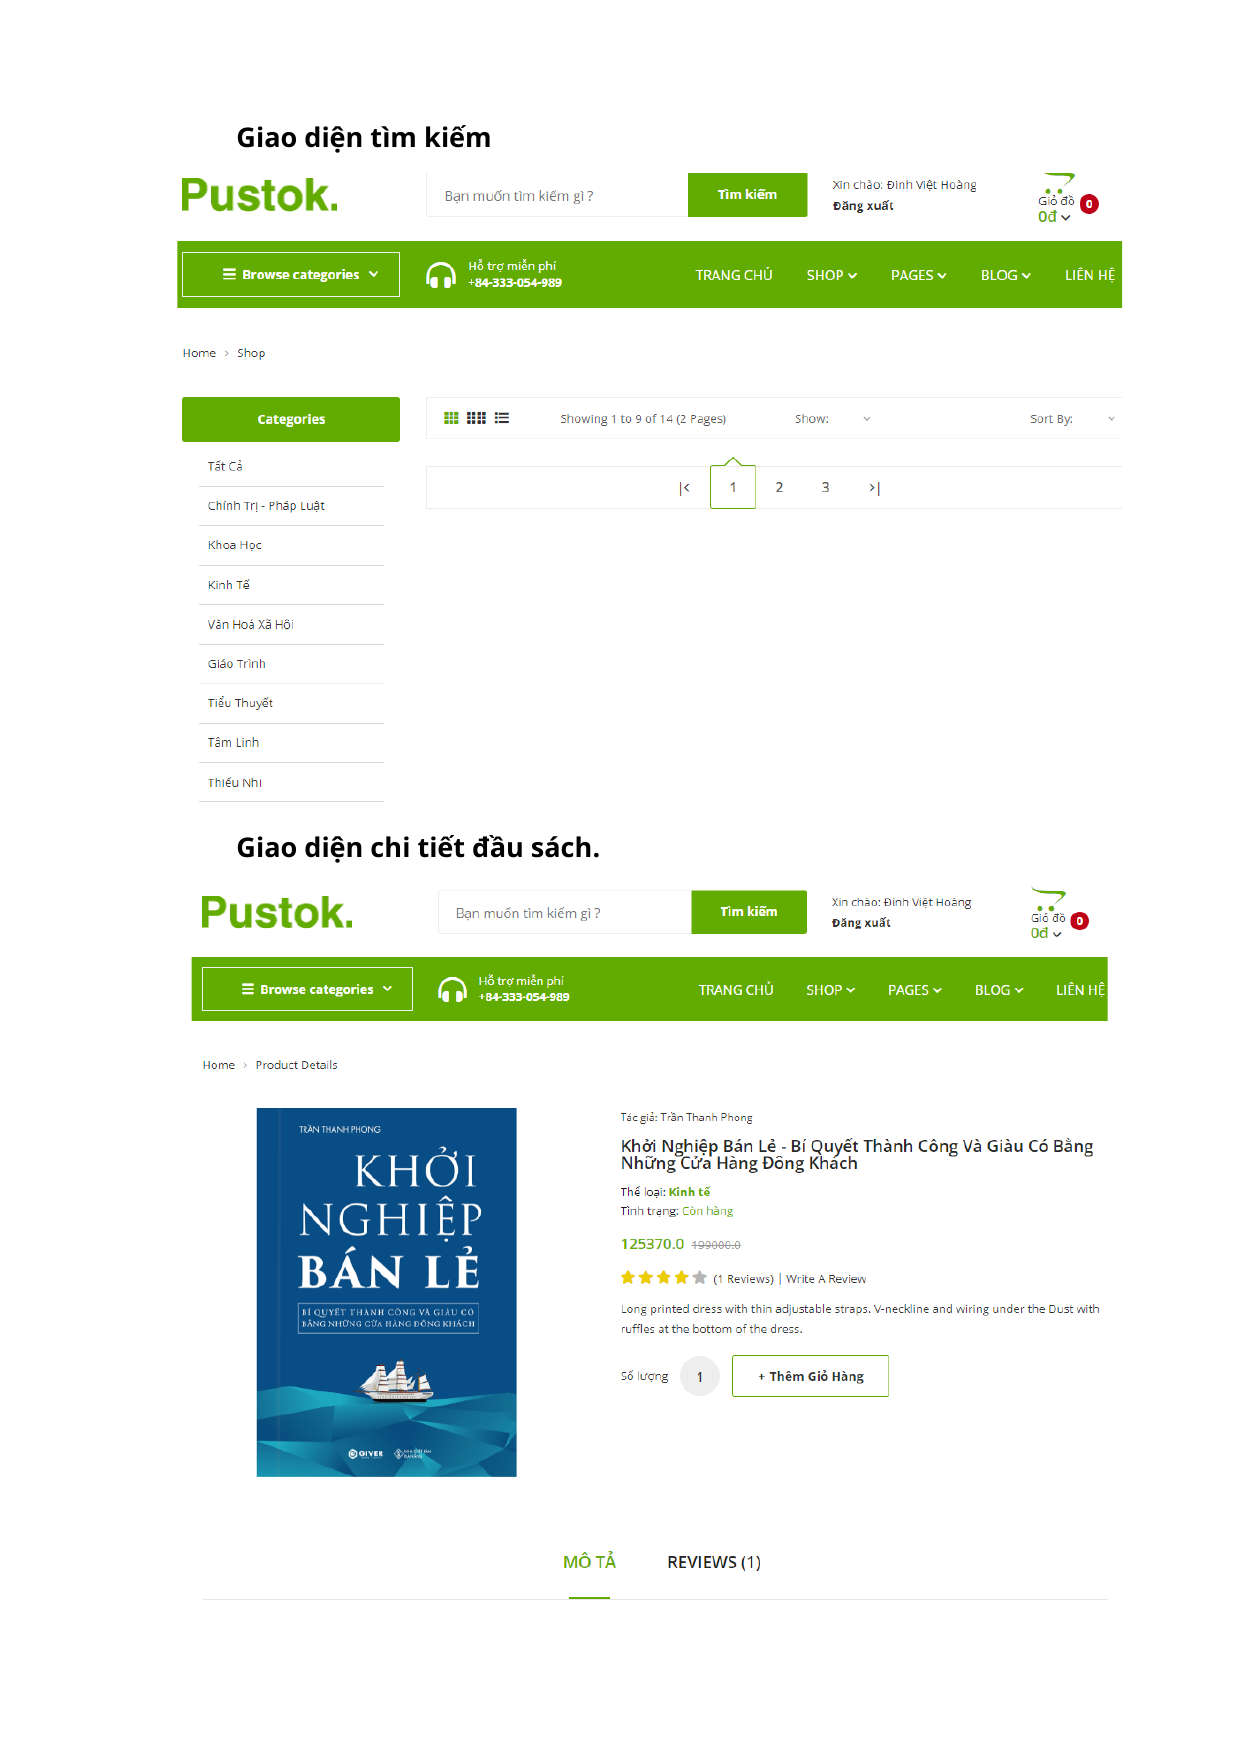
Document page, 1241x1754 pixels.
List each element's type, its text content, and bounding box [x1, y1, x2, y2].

text Giao diện chi tiết đầu sách. [177, 829, 1122, 866]
picture [191, 883, 1108, 1604]
picture [177, 173, 1123, 811]
text Giao diện tìm kiếm [177, 118, 1122, 155]
